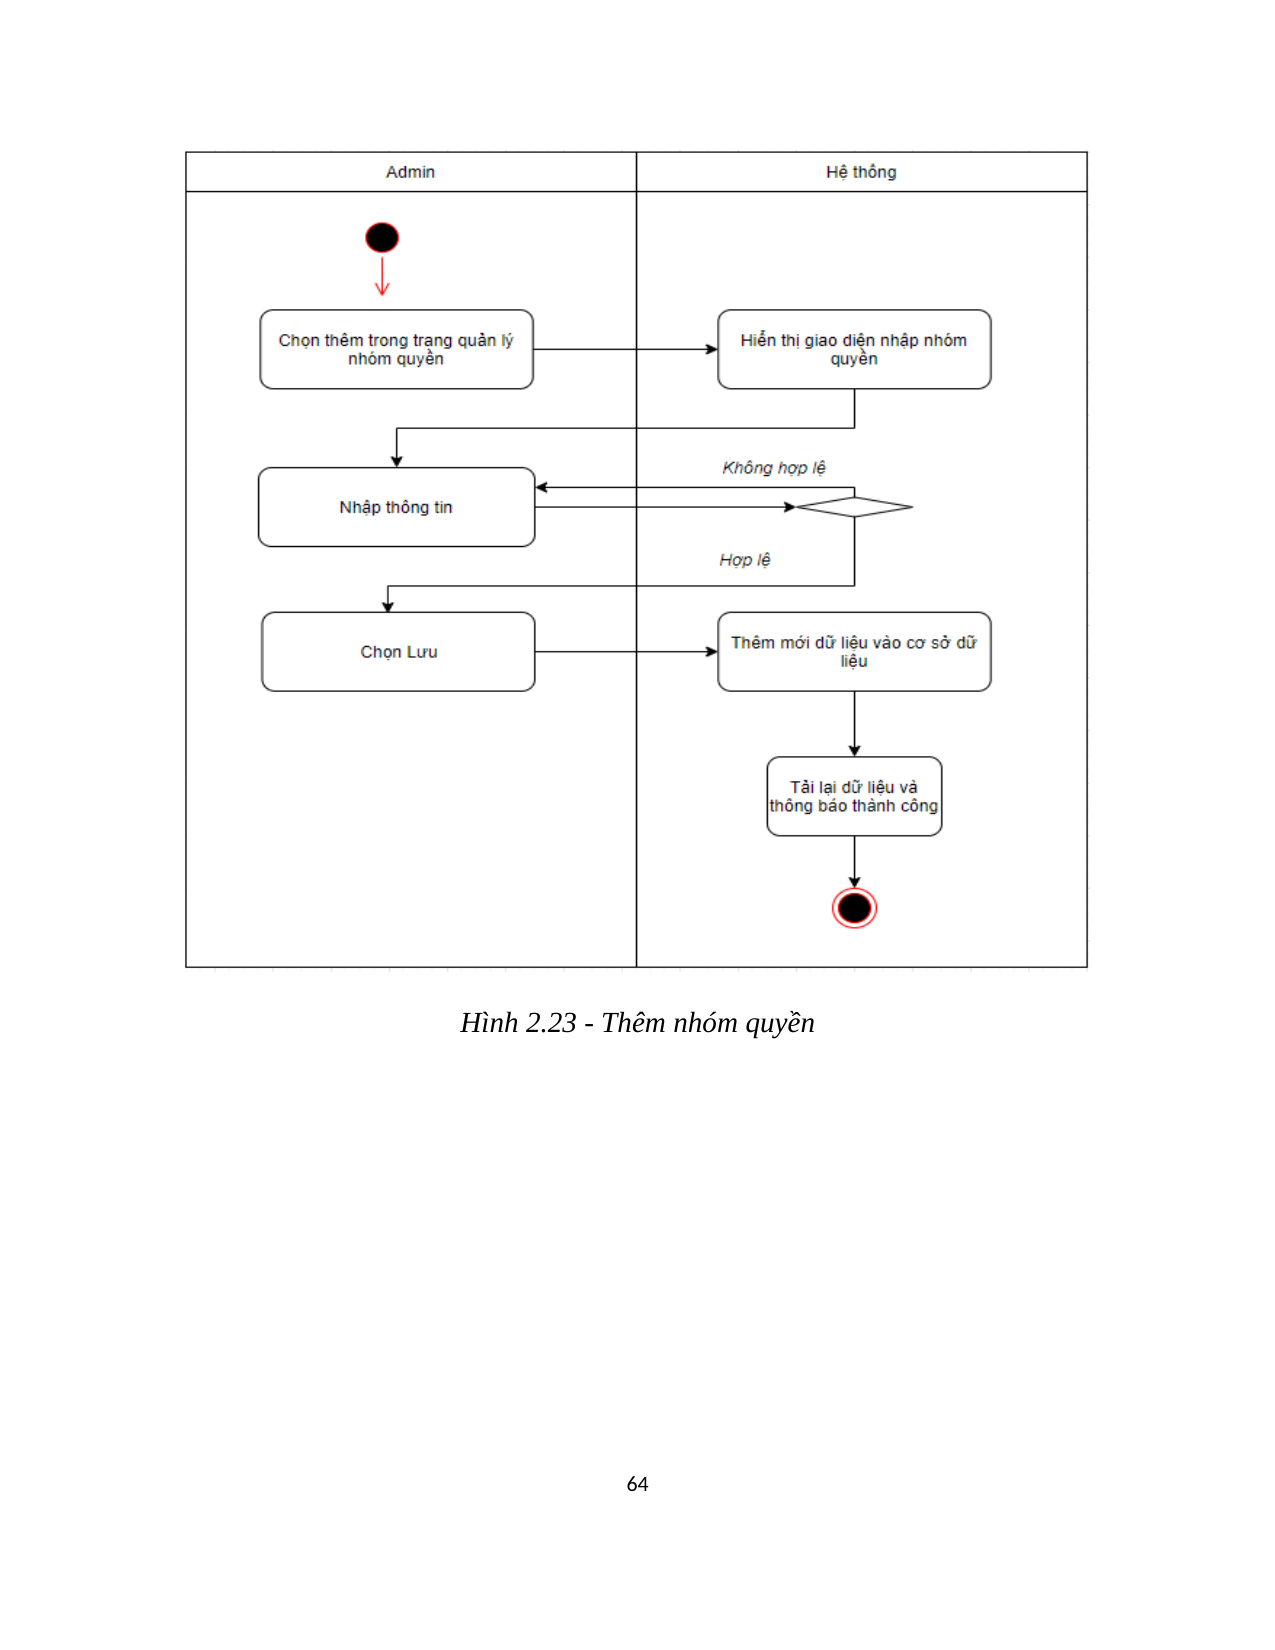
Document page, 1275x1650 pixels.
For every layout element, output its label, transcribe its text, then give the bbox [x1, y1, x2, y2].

picture [184, 150, 1090, 972]
text Hình 2.23 - Thêm nhóm quyền [150, 1005, 1125, 1089]
